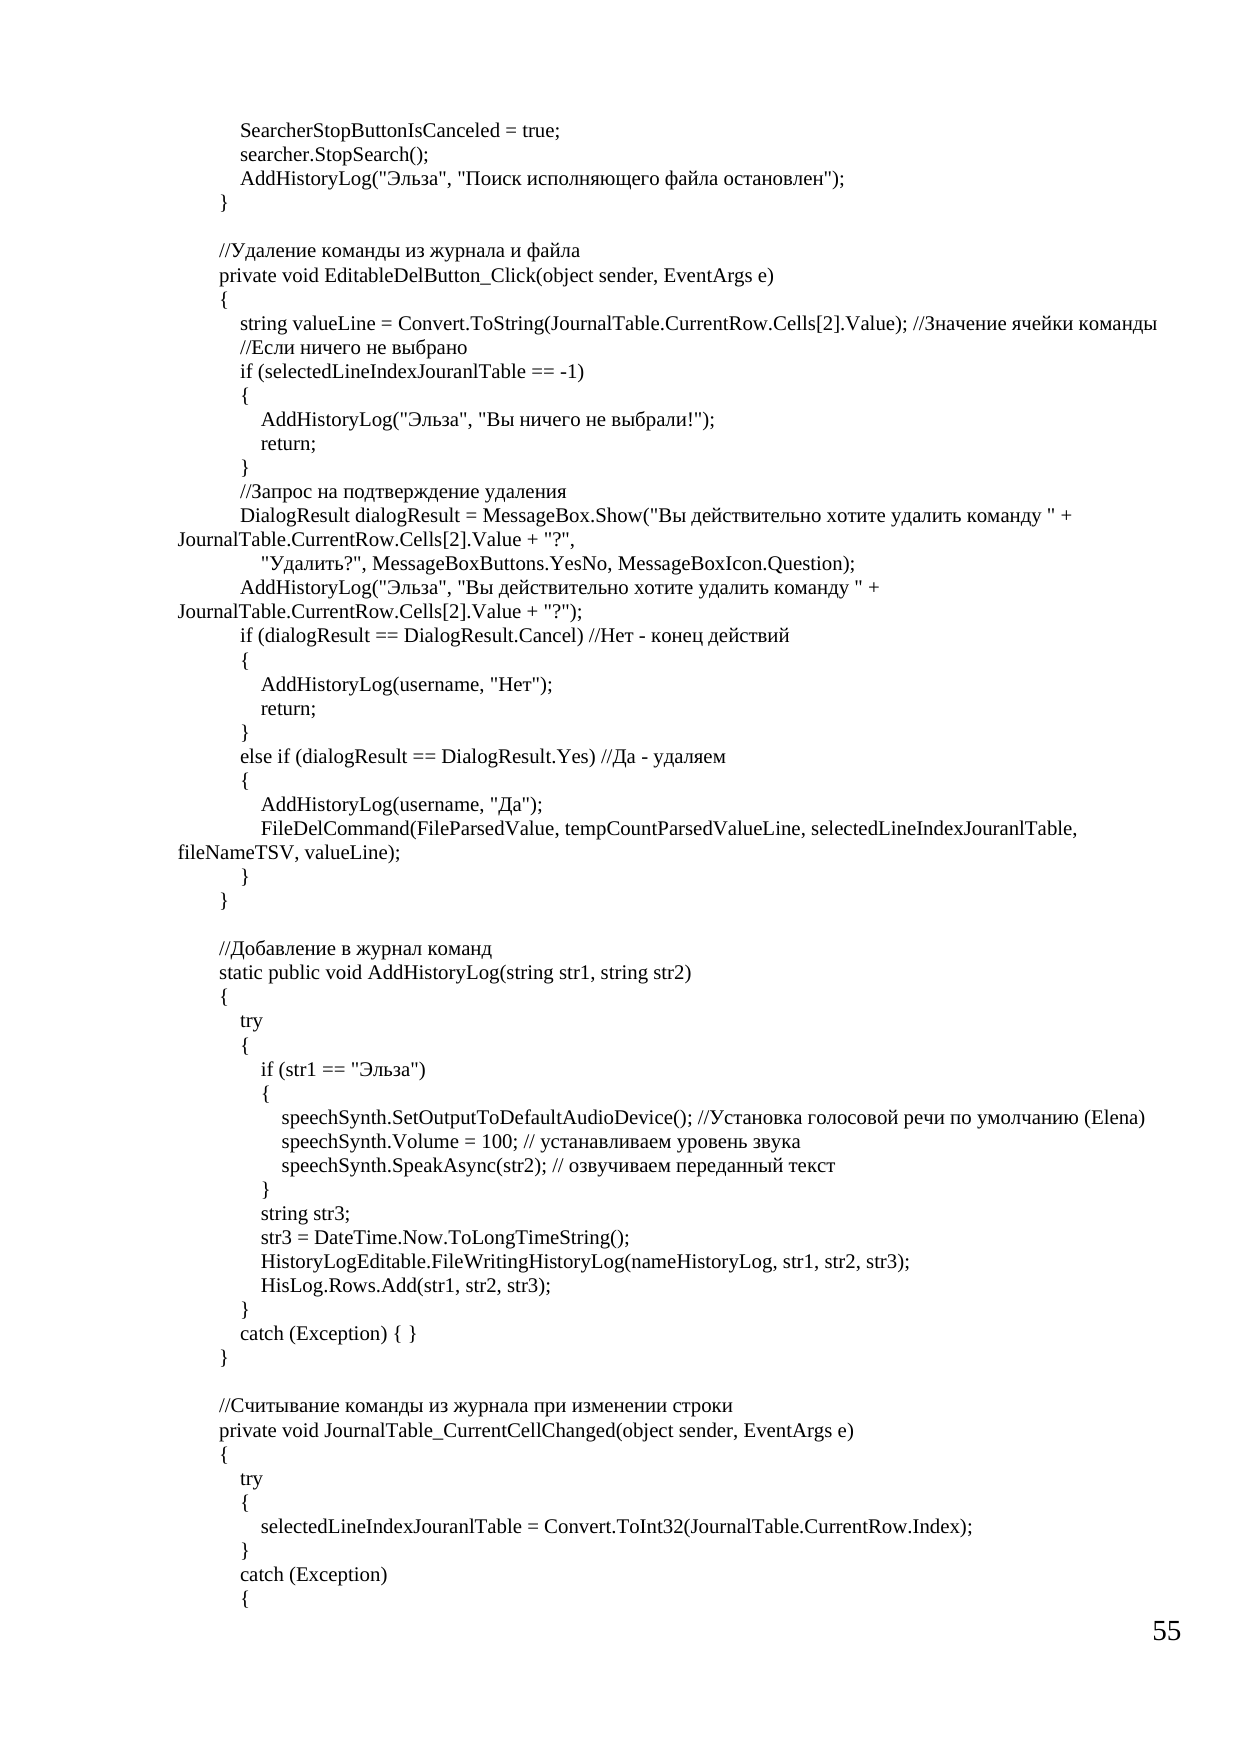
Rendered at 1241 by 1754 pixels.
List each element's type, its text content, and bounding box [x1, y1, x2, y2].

text "Удалить?", MessageBoxButtons.YesNo, MessageBoxIcon.Question); [177, 551, 1181, 575]
text } [177, 455, 1181, 479]
text if (selectedLineIndexJouranlTable == -1) [177, 359, 1181, 383]
text { [177, 1586, 1181, 1610]
text //Добавление в журнал команд [177, 936, 1181, 960]
text private void EditableDelButton_Click(object sender, EventArgs e) [177, 262, 1181, 287]
text } [177, 1538, 1181, 1562]
text AddHistoryLog("Эльза", "Вы действительно хотите удалить команду " + JournalTable.CurrentRow.Cells[2].Value + "?"); [177, 575, 1181, 623]
text str3 = DateTime.Now.ToLongTimeString(); [177, 1225, 1181, 1249]
text HisLog.Rows.Add(str1, str2, str3); [177, 1273, 1181, 1297]
text string valueLine = Convert.ToString(JournalTable.CurrentRow.Cells[2].Value); //Значение ячейки команды [177, 311, 1181, 335]
text } [177, 864, 1181, 888]
text SearcherStopButtonIsCanceled = true; [177, 118, 1181, 142]
text } [177, 1345, 1181, 1369]
text try [177, 1466, 1181, 1490]
text { [177, 1081, 1181, 1105]
text selectedLineIndexJouranlTable = Convert.ToInt32(JournalTable.CurrentRow.Index); [177, 1514, 1181, 1538]
text { [177, 383, 1181, 407]
text //Если ничего не выбрано [177, 335, 1181, 359]
text searcher.StopSearch(); [177, 142, 1181, 166]
text FileDelCommand(FileParsedValue, tempCountParsedValueLine, selectedLineIndexJouranlTable, fileNameTSV, valueLine); [177, 816, 1181, 864]
text speechSynth.Volume = 100; // устанавливаем уровень звука [177, 1129, 1181, 1153]
text { [177, 984, 1181, 1008]
text { [177, 287, 1181, 311]
text speechSynth.SpeakAsync(str2); // озвучиваем переданный текст [177, 1153, 1181, 1177]
text try [177, 1008, 1181, 1032]
text return; [177, 431, 1181, 455]
text static public void AddHistoryLog(string str1, string str2) [177, 960, 1181, 984]
text //Считывание команды из журнала при изменении строки [177, 1393, 1181, 1417]
text { [177, 1490, 1181, 1514]
text DialogResult dialogResult = MessageBox.Show("Вы действительно хотите удалить команду " + JournalTable.CurrentRow.Cells[2].Value + "?", [177, 503, 1181, 551]
text { [177, 1032, 1181, 1057]
text private void JournalTable_CurrentCellChanged(object sender, EventArgs e) [177, 1417, 1181, 1442]
text if (dialogResult == DialogResult.Cancel) //Нет - конец действий [177, 623, 1181, 647]
text { [177, 1442, 1181, 1466]
text //Удаление команды из журнала и файла [177, 238, 1181, 262]
text AddHistoryLog("Эльза", "Вы ничего не выбрали!"); [177, 407, 1181, 431]
text catch (Exception) [177, 1562, 1181, 1586]
text } [177, 190, 1181, 214]
text return; [177, 696, 1181, 720]
text { [177, 768, 1181, 792]
text string str3; [177, 1201, 1181, 1225]
text else if (dialogResult == DialogResult.Yes) //Да - удаляем [177, 744, 1181, 768]
text HistoryLogEditable.FileWritingHistoryLog(nameHistoryLog, str1, str2, str3); [177, 1249, 1181, 1273]
text } [177, 888, 1181, 912]
text } [177, 1177, 1181, 1201]
text } [177, 1297, 1181, 1321]
text AddHistoryLog("Эльза", "Поиск исполняющего файла остановлен"); [177, 166, 1181, 190]
text if (str1 == "Эльза") [177, 1057, 1181, 1081]
text //Запрос на подтверждение удаления [177, 479, 1181, 503]
text { [177, 647, 1181, 672]
text AddHistoryLog(username, "Нет"); [177, 672, 1181, 696]
text AddHistoryLog(username, "Да"); [177, 792, 1181, 816]
text catch (Exception) { } [177, 1321, 1181, 1345]
text speechSynth.SetOutputToDefaultAudioDevice(); //Установка голосовой речи по умолчанию (Elena) [177, 1105, 1181, 1129]
text } [177, 720, 1181, 744]
